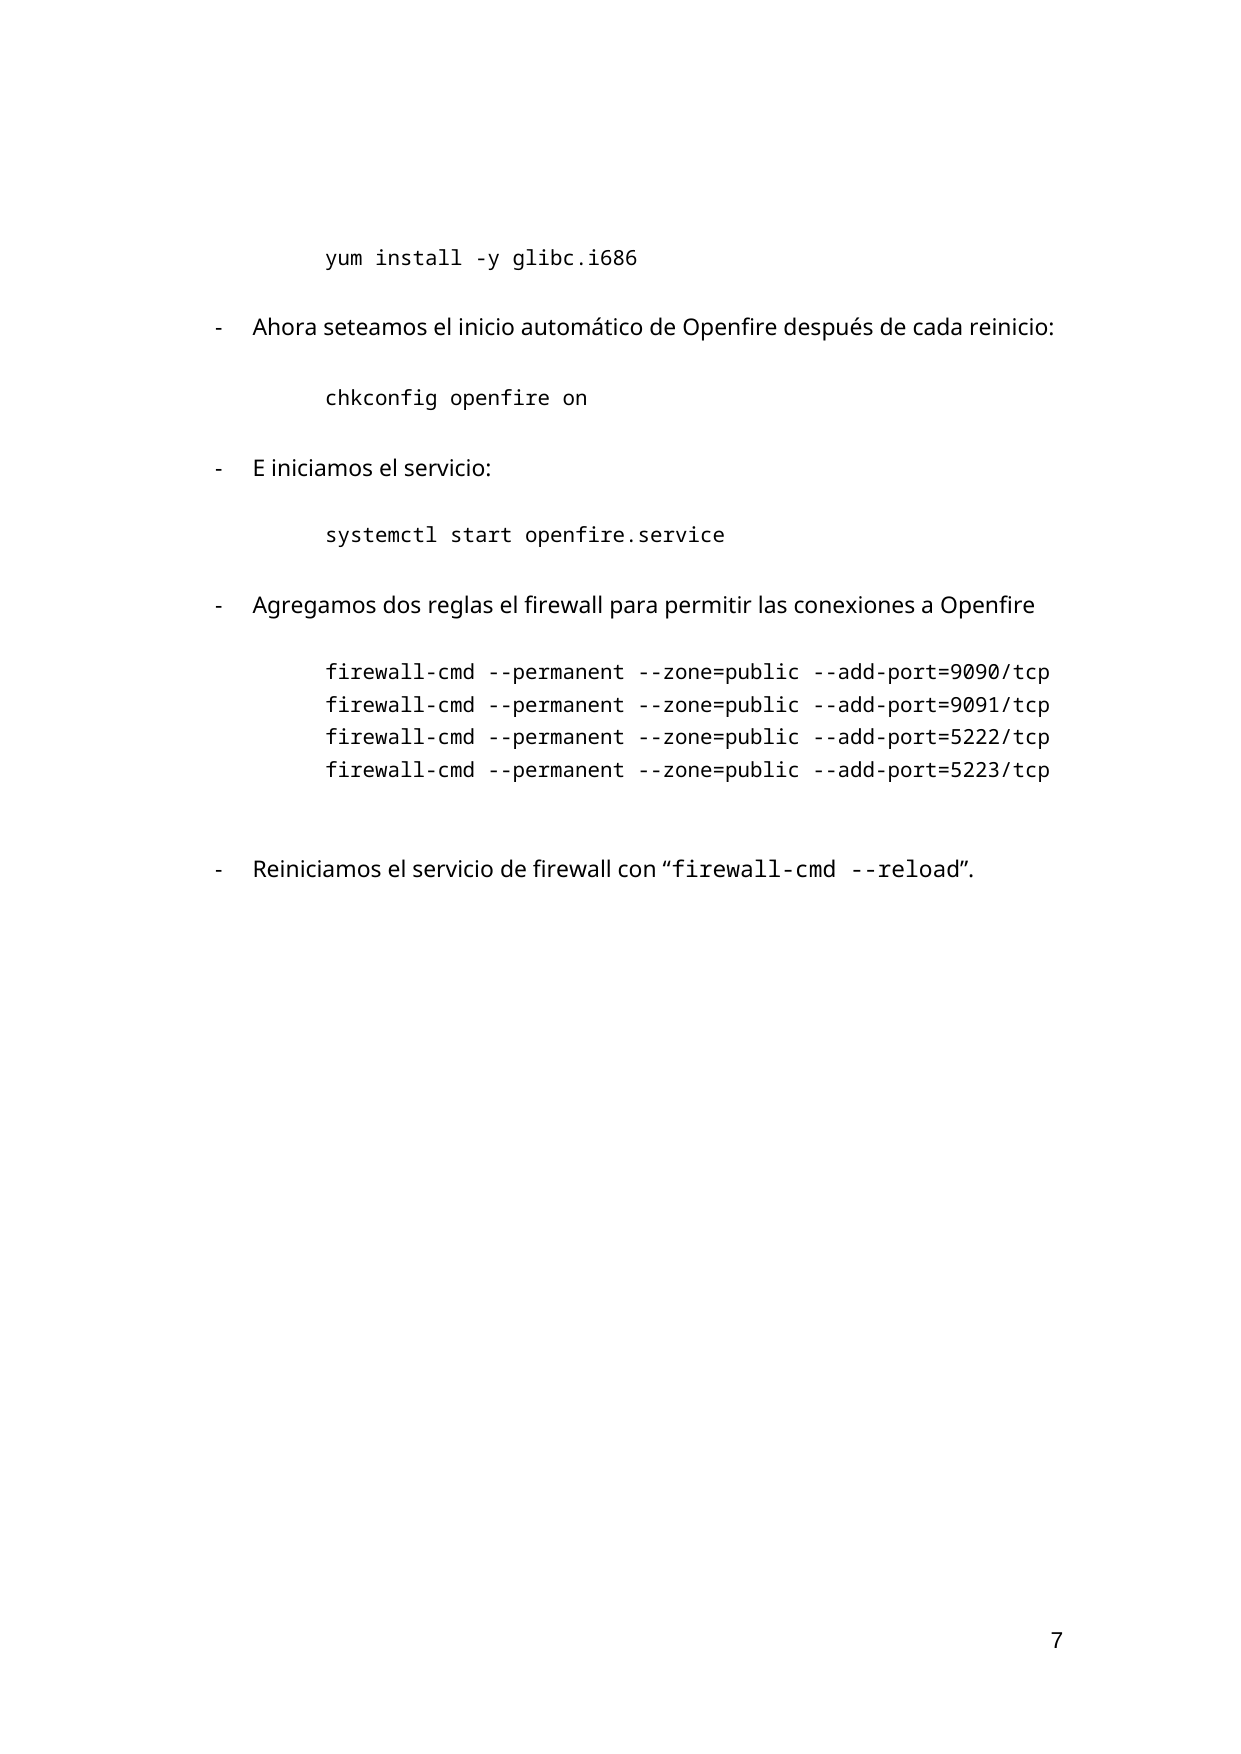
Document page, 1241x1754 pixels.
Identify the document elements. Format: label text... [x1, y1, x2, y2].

text firewall-cmd --permanent --zone=public --add-port=5222/tcp [325, 722, 1063, 751]
list Reiniciamos el servicio de firewall con “firewall-cmd --reload”. [215, 853, 1063, 884]
list Ahora seteamos el inicio automático de Openfire después de cada reinicio: [215, 311, 1063, 342]
text yum install -y glibc.i686 [251, 243, 1063, 271]
text firewall-cmd --permanent --zone=public --add-port=9090/tcp [325, 657, 1063, 686]
list Agregamos dos reglas el firewall para permitir las conexiones a Openfire [215, 589, 1063, 620]
text systemctl start openfire.service [251, 520, 1063, 549]
text firewall-cmd --permanent --zone=public --add-port=5223/tcp [325, 755, 1063, 783]
text chkconfig openfire on [251, 383, 1063, 412]
list E iniciamos el servicio: [215, 452, 1063, 483]
text firewall-cmd --permanent --zone=public --add-port=9091/tcp [325, 690, 1063, 718]
